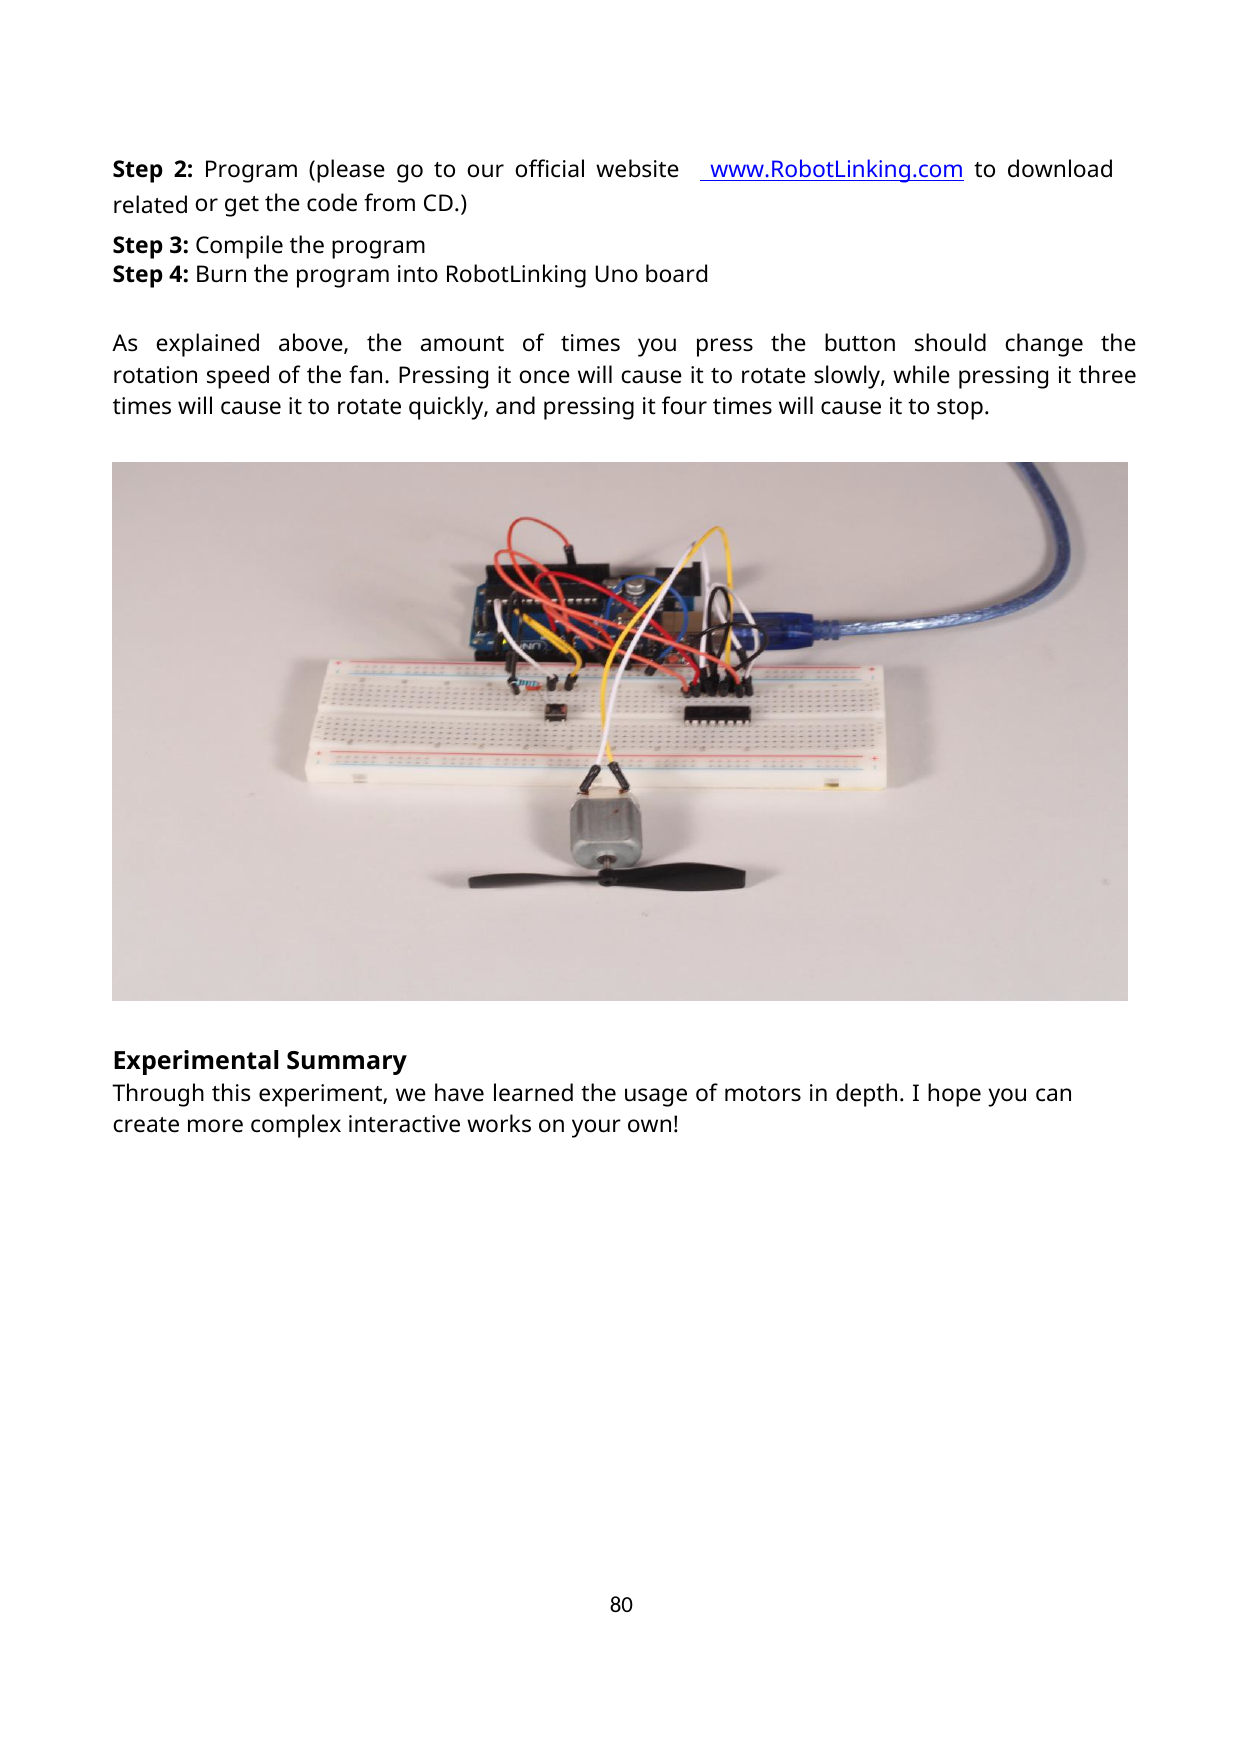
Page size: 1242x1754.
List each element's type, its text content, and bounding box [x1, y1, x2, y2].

text As explained above, the amount of times you press the button should change the rotation speed of the fan. Pressing it once will cause it to rotate slowly, while pressing it three times will cause it to rotate quickly, and pressing it four times will cause it to stop. [112, 327, 1137, 421]
text Through this experiment, we have learned the usage of motors in depth. I hope you can create more complex interactive works on your own! [112, 1077, 1138, 1139]
text Step 2: Program (please go to our official website www.RobotLinking.com to download related or get the code from CD.) [112, 148, 1113, 219]
picture [112, 462, 1128, 1001]
text Experimental Summary [112, 1043, 1144, 1076]
text Step 3: Compile the program [112, 219, 428, 258]
text Step 4: Burn the program into RobotLinking Uno board [112, 258, 769, 290]
